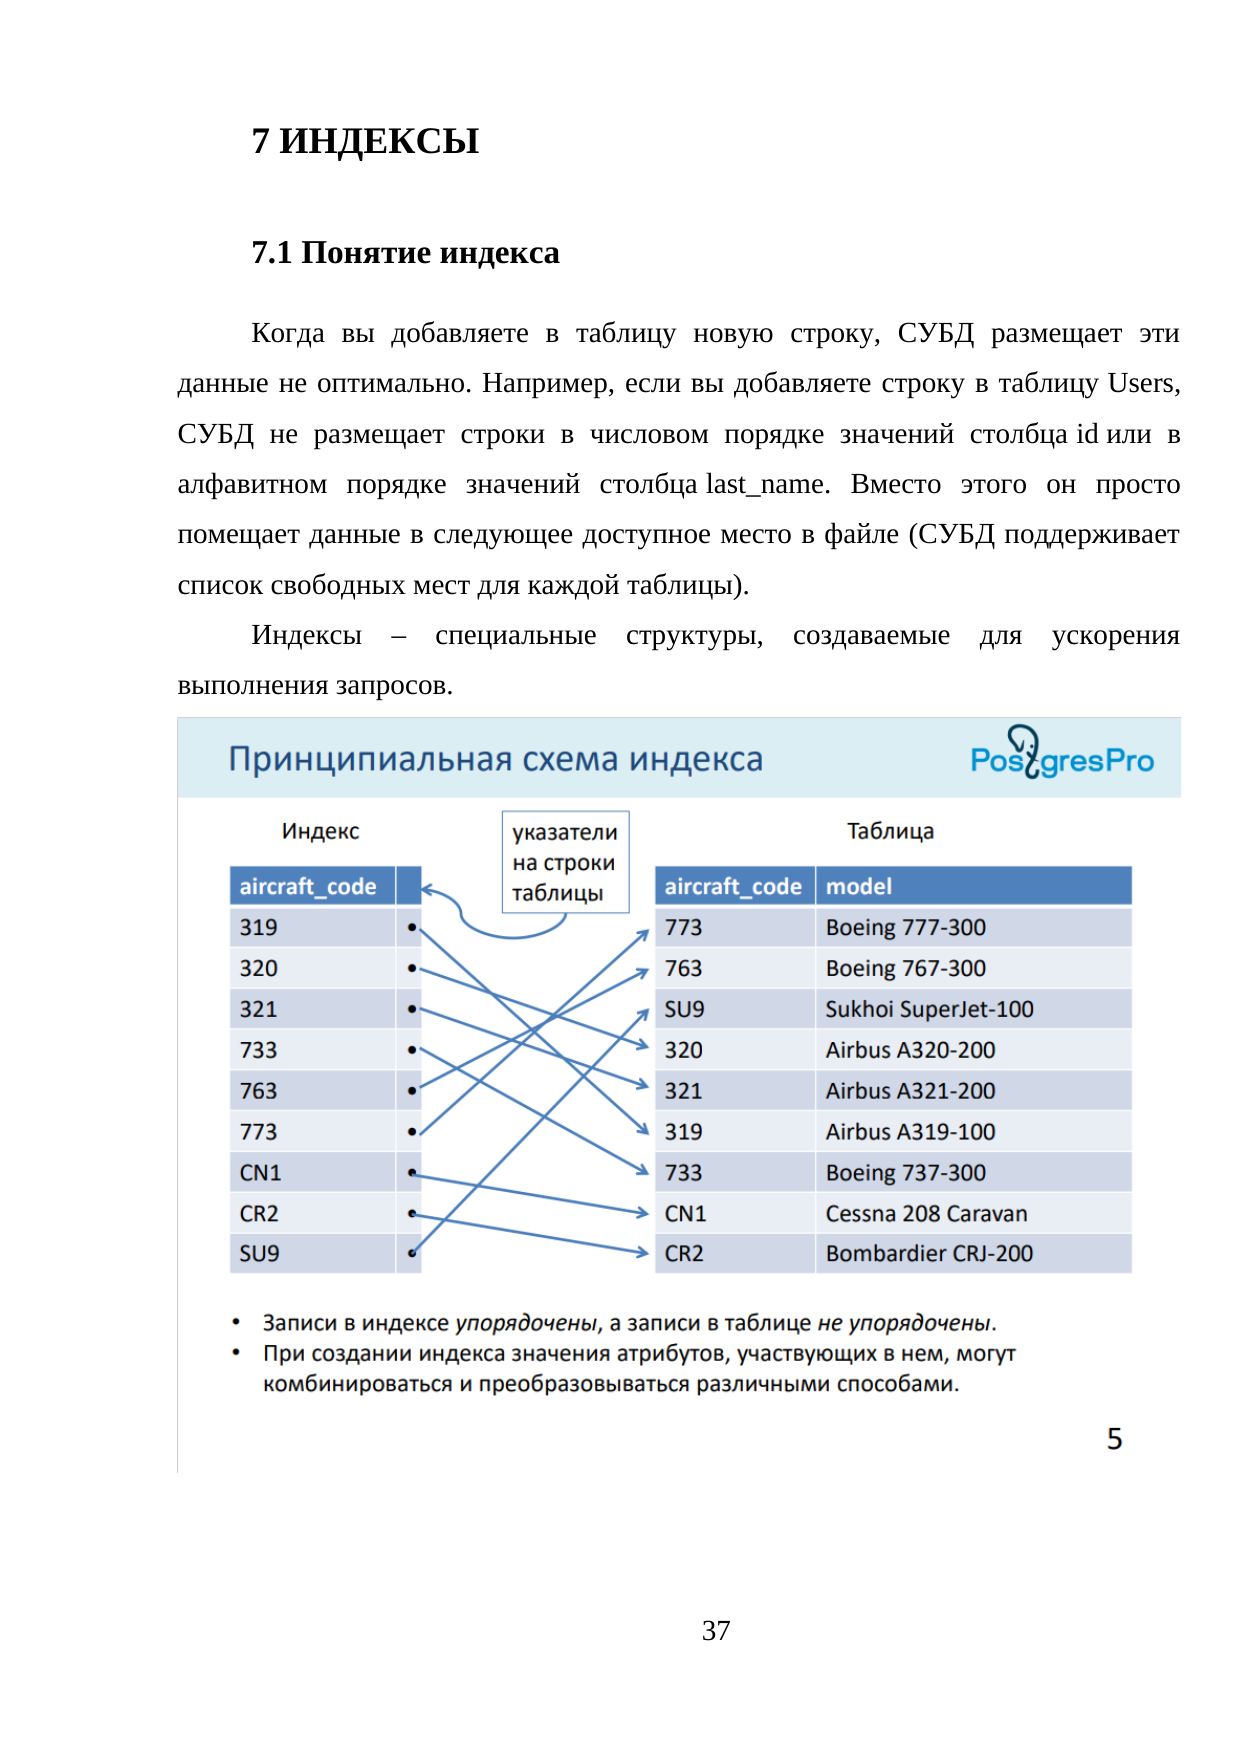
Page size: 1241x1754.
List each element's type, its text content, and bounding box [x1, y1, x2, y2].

picture [177, 717, 1182, 1473]
text Когда вы добавляете в таблицу новую строку, СУБД размещает эти данные не оптимально. Например, если вы добавляете строку в таблицу Users, СУБД не размещает строки в числовом порядке значений столбца id или в алфавитном порядке значений столбца last_name. Вместо этого он просто помещает данные в следующее доступное место в файле (СУБД поддерживает список свободных мест для каждой таблицы). [177, 315, 1181, 600]
subtitle 7.1 Понятие индекса [177, 233, 1181, 271]
text Индексы – специальные структуры, создаваемые для ускорения выполнения запросов. [177, 617, 1181, 701]
subtitle 7 Индексы [177, 118, 1181, 161]
